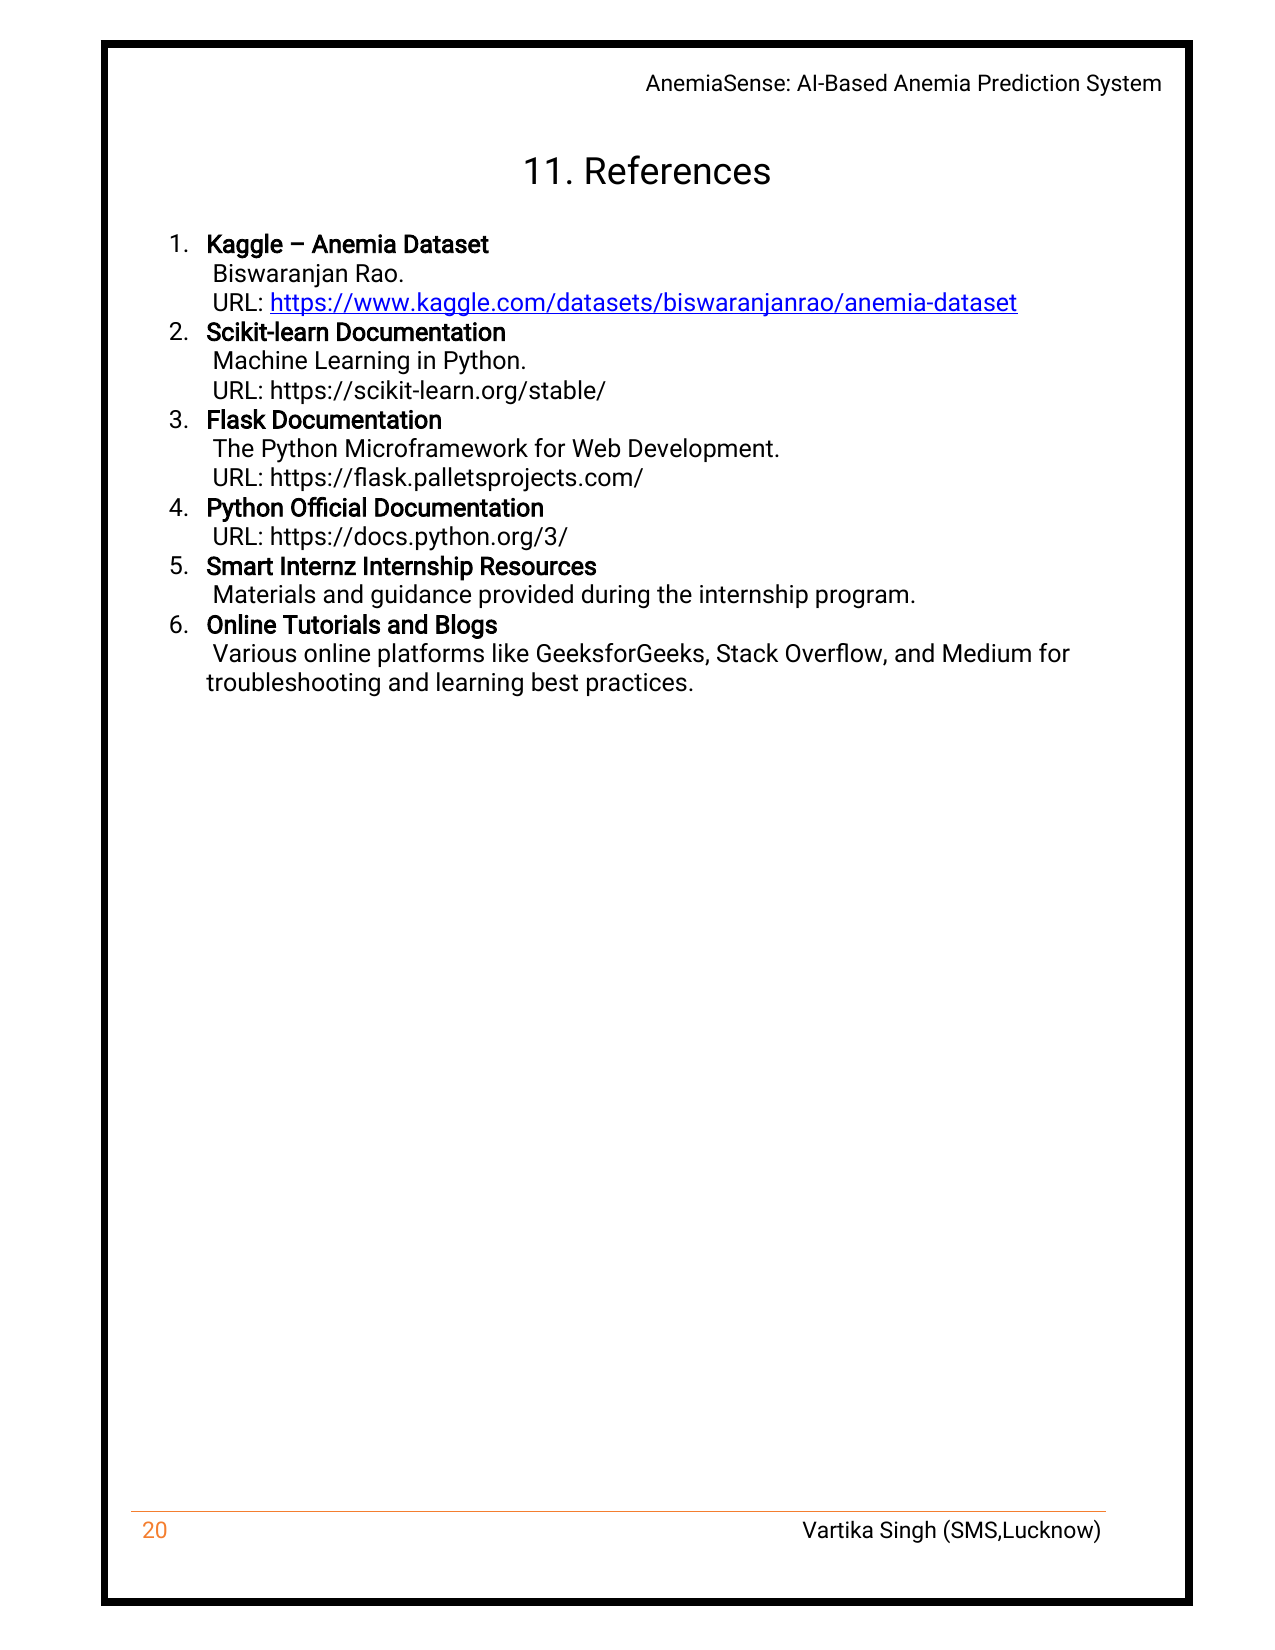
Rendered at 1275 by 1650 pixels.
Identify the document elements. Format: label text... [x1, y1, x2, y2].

list Flask Documentation The Python Microframework for Web Development. URL: https://flask.palletsprojects.com/ [169, 405, 1162, 493]
subtitle 11. References [131, 150, 1162, 194]
list Kaggle – Anemia Dataset Biswaranjan Rao. URL: https://www.kaggle.com/datasets/biswaranjanrao/anemia-dataset [169, 229, 1162, 317]
list Smart Internz Internship Resources Materials and guidance provided during the internship program. [169, 551, 1162, 610]
list Python Official Documentation URL: https://docs.python.org/3/ [169, 493, 1162, 551]
list Online Tutorials and Blogs Various online platforms like GeeksforGeeks, Stack Overflow, and Medium for troubleshooting and learning best practices. [169, 610, 1162, 698]
list Scikit-learn Documentation Machine Learning in Python. URL: https://scikit-learn.org/stable/ [169, 317, 1162, 405]
